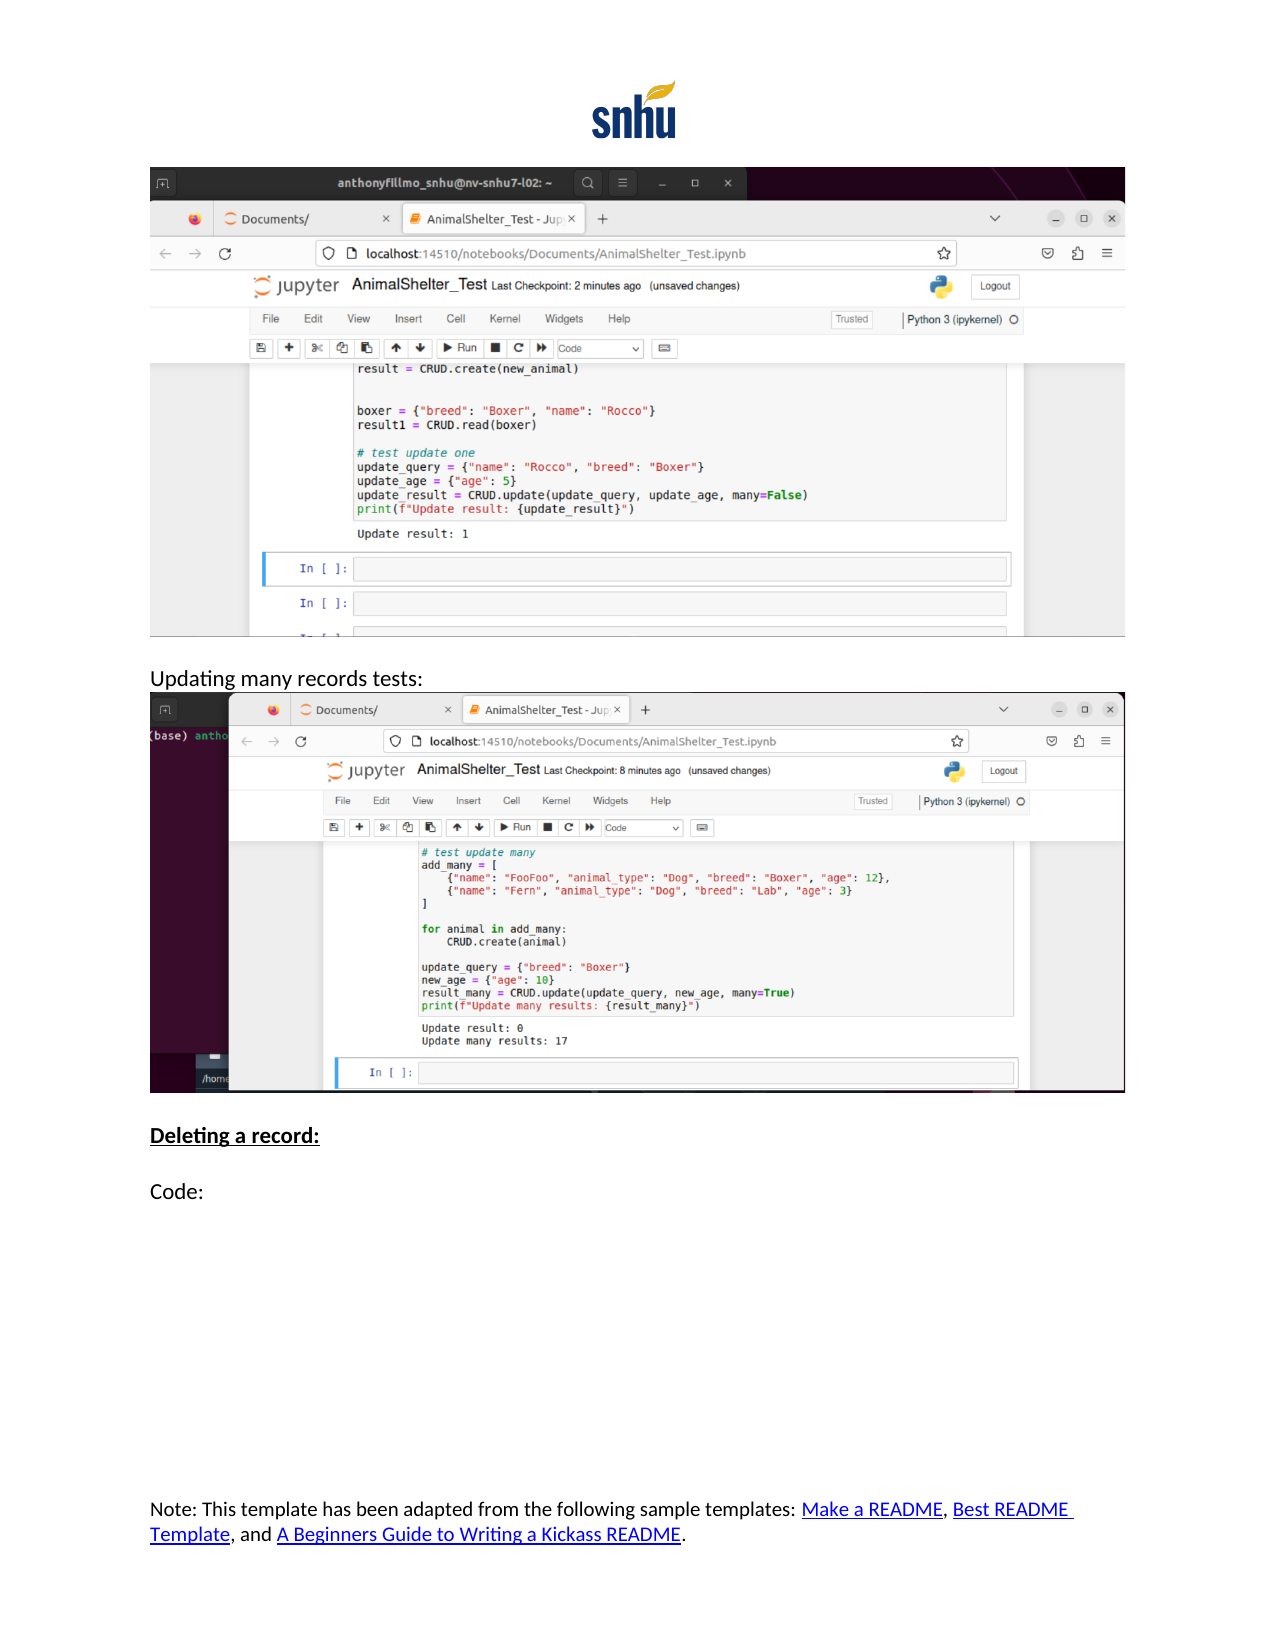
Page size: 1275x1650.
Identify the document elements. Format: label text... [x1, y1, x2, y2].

picture [150, 167, 1125, 637]
text Code: [150, 1177, 1125, 1205]
text Deleting a record: [150, 1121, 1125, 1149]
text Updating many records tests: [150, 664, 1125, 692]
picture [573, 75, 702, 147]
picture [150, 692, 1125, 1093]
